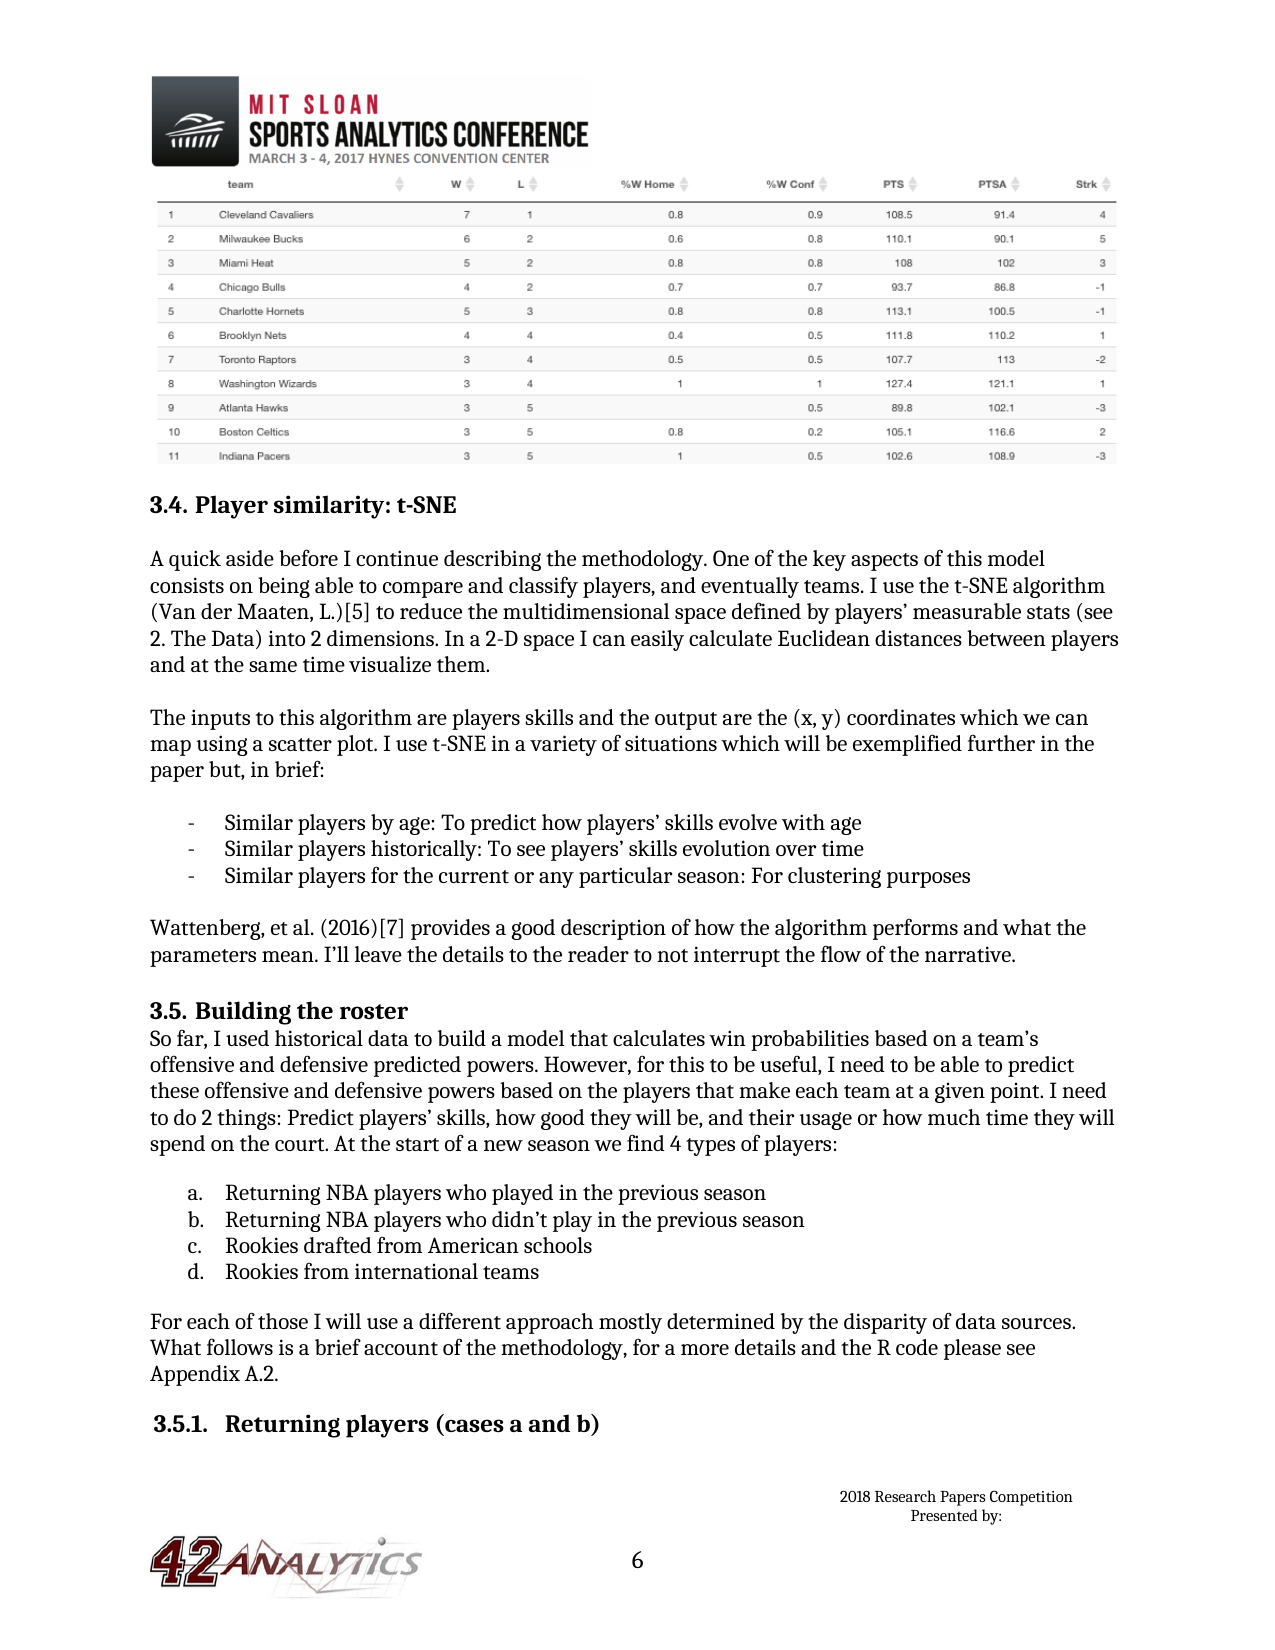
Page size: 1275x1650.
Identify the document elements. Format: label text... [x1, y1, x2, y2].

list Player similarity: t-SNE [150, 491, 1125, 520]
picture [131, 1517, 433, 1612]
text The inputs to this algorithm are players skills and the output are the (x, y) coordinates which we can map using a scatter plot. I use t-SNE in a variety of situations which will be exemplified further in the paper but, in brief: [150, 704, 1125, 783]
text So far, I used historical data to build a model that calculates win probabilities based on a team’s offensive and defensive predicted powers. However, for this to be useful, I need to be able to predict these offensive and defensive powers based on the players that make each team at a given point. I need to do 2 things: Predict players’ skills, how good they will be, and their usage or how much time they will spend on the court. At the start of a new season we find 4 types of players: [150, 1025, 1125, 1157]
list Building the roster [150, 997, 1125, 1025]
text For each of those I will use a different approach mostly determined by the disparity of data sources. What follows is a brief account of the methodology, for a more details and the R code please see Appendix A.2. [150, 1308, 1125, 1387]
list Rookies from international teams [187, 1259, 1125, 1286]
text A quick aside before I continue describing the methodology. One of the key aspects of this model consists on being able to compare and classify players, and eventually teams. I use the t-SNE algorithm (Van der Maaten, L.)[5] to reduce the multidimensional space defined by players’ measurable stats (see 2. The Data) into 2 dimensions. In a 2-D space I can easily calculate Euclidean distances between players and at the same time visualize them. [150, 546, 1125, 678]
list Similar players for the current or any particular season: For clustering purposes [187, 862, 1125, 889]
list Similar players historically: To see players’ skills evolution over time [187, 836, 1125, 862]
picture [150, 75, 1125, 469]
list Rookies drafted from American schools [187, 1233, 1125, 1259]
list Returning NBA players who played in the previous season [187, 1180, 1125, 1206]
list Similar players by age: To predict how players’ skills evolve with age [187, 810, 1125, 836]
list Returning players (cases a and b) [154, 1410, 1125, 1439]
list Returning NBA players who didn’t play in the previous season [187, 1206, 1125, 1233]
text Wattenberg, et al. (2016)[7] provides a good description of how the algorithm performs and what the parameters mean. I’ll leave the details to the reader to not interrupt the flow of the narrative. [150, 915, 1125, 968]
